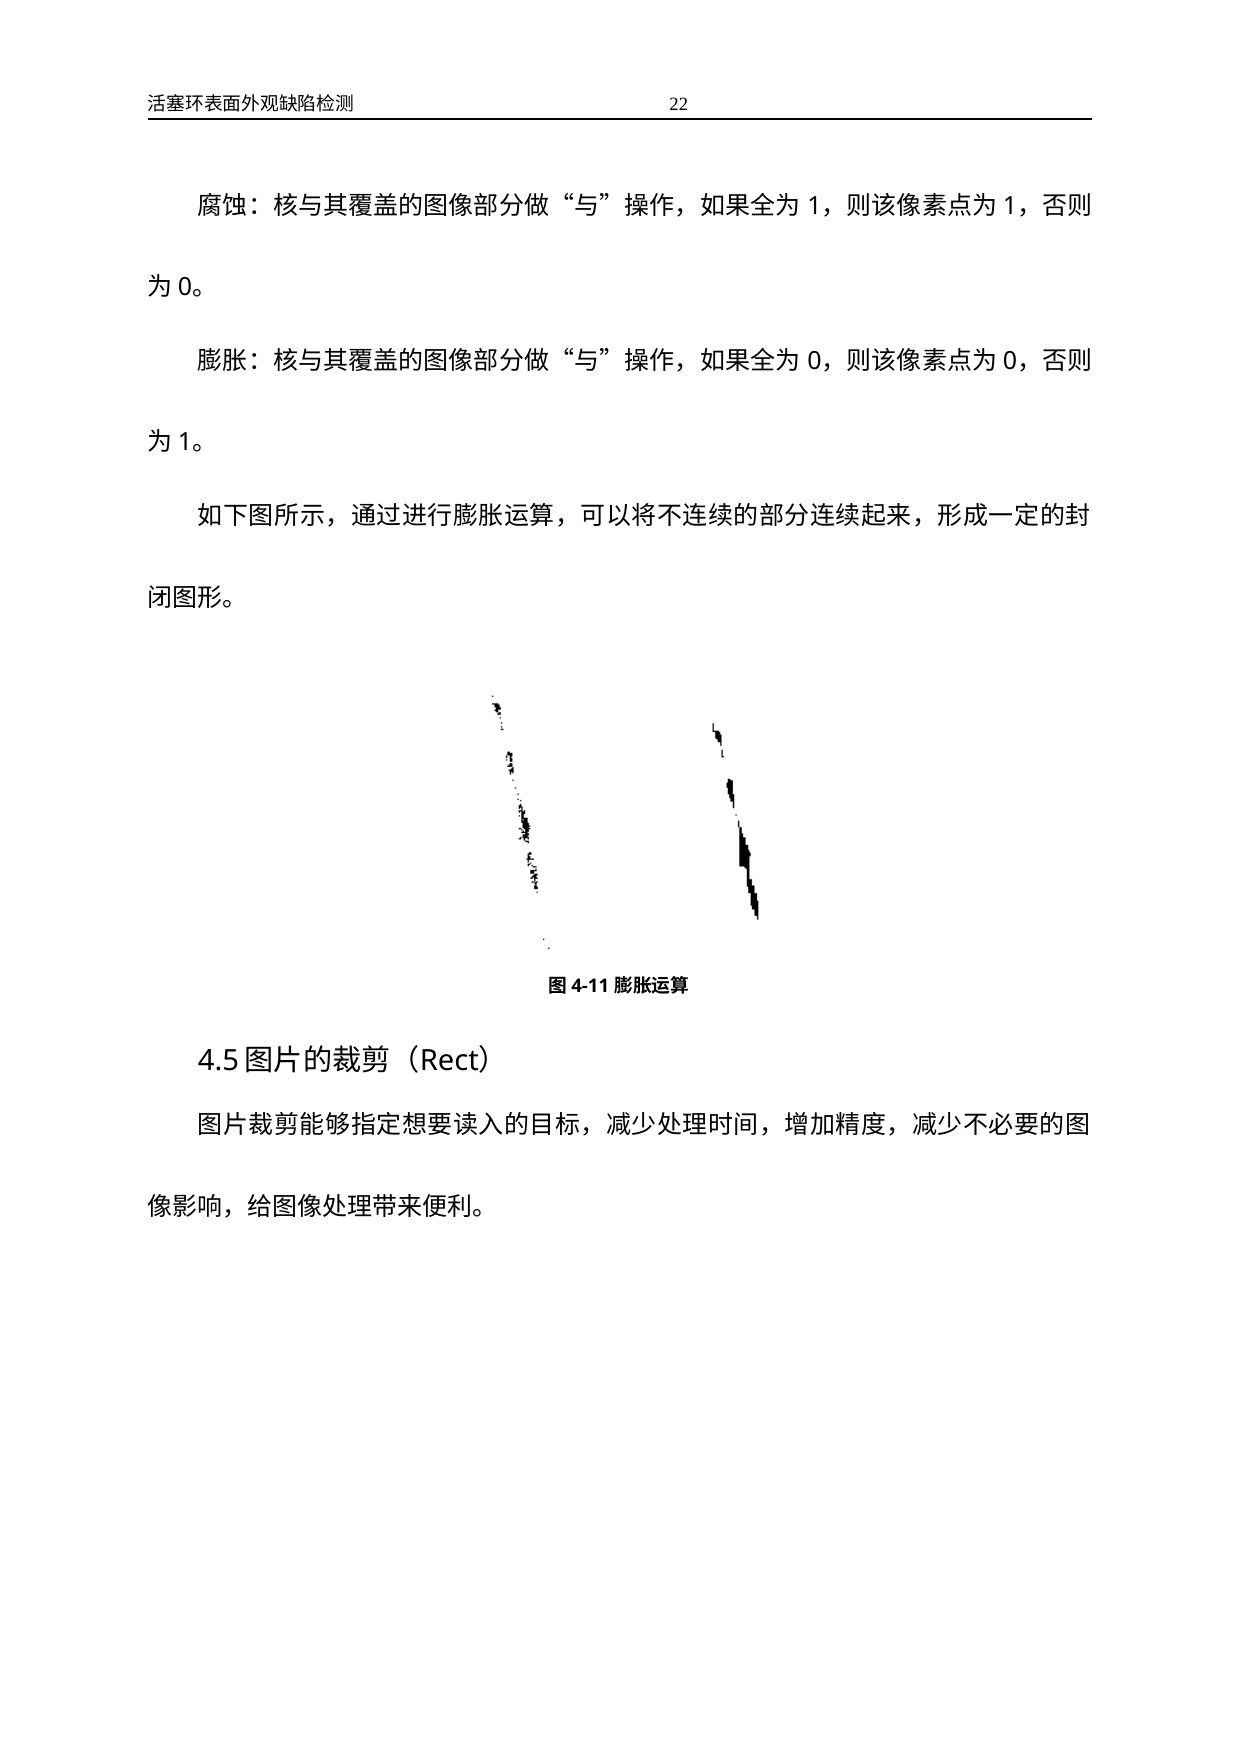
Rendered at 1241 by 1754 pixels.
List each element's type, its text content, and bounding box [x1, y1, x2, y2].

text 4.5图片的裁剪（Rect） [148, 1026, 1090, 1091]
picture [413, 650, 827, 949]
text 腐蚀：核与其覆盖的图像部分做“与”操作，如果全为1，则该像素点为1，否则为0。 [148, 171, 1092, 317]
text 图4-11 膨胀运算 [148, 968, 1090, 1001]
text 图片裁剪能够指定想要读入的目标，减少处理时间，增加精度，减少不必要的图像影响，给图像处理带来便利。 [148, 1091, 1092, 1237]
text 膨胀：核与其覆盖的图像部分做“与”操作，如果全为0，则该像素点为0，否则为1。 [148, 326, 1092, 472]
text 如下图所示，通过进行膨胀运算，可以将不连续的部分连续起来，形成一定的封闭图形。 [148, 481, 1092, 628]
